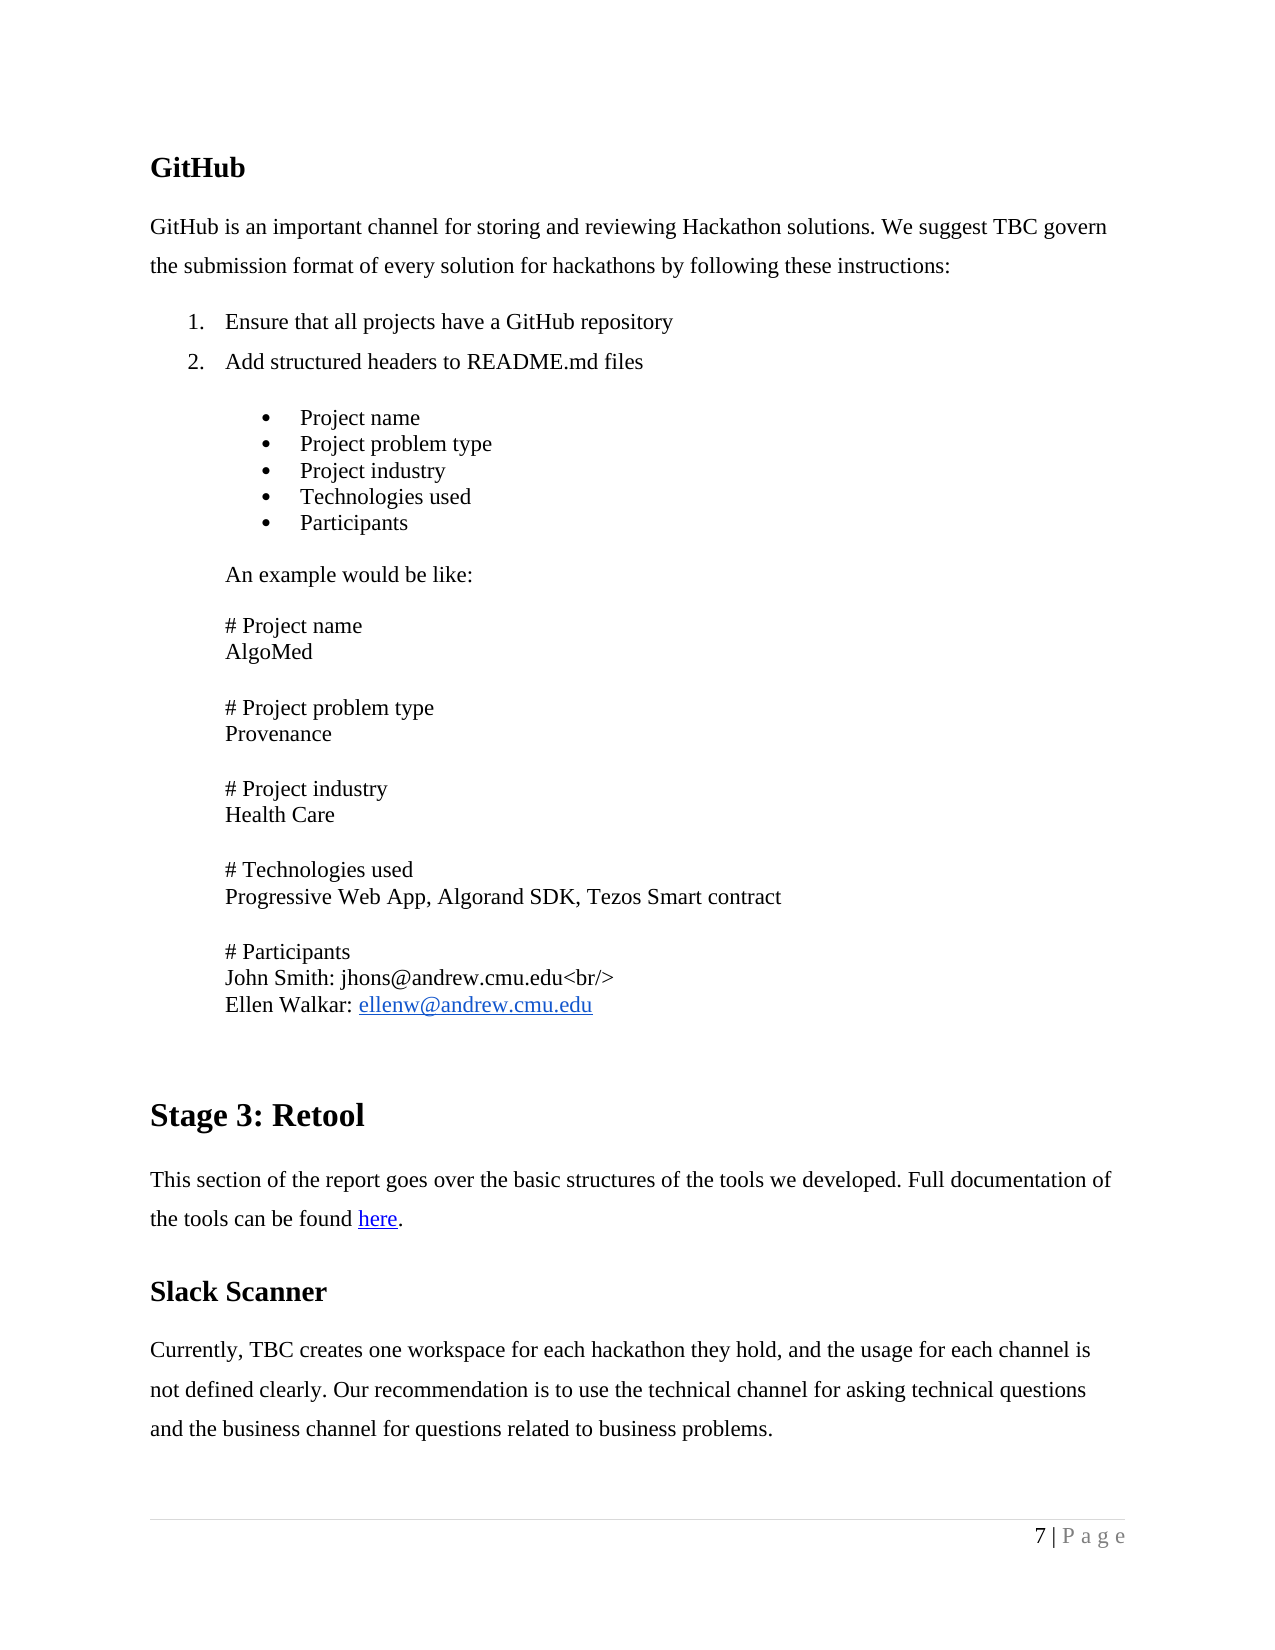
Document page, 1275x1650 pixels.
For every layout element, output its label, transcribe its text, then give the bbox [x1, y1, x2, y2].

text Ellen Walkar: ellenw@andrew.cmu.edu [225, 991, 1125, 1017]
text GitHub is an important channel for storing and reviewing Hackathon solutions. We suggest TBC govern the submission format of every solution for hackathons by following these instructions: [150, 213, 1125, 278]
text # Project industry [225, 775, 1125, 801]
list Add structured headers to README.md files [187, 348, 1125, 374]
text # Project name [225, 612, 1125, 638]
text Provenance [225, 720, 1125, 746]
list Project problem type [262, 430, 1125, 457]
list Project industry [262, 457, 1125, 483]
list Participants [262, 509, 1125, 536]
text # Project problem type [225, 693, 1125, 720]
text An example would be like: [225, 561, 1125, 587]
text This section of the report goes over the basic structures of the tools we developed. Full documentation of the tools can be found here. [150, 1166, 1125, 1232]
subtitle Slack Scanner [150, 1274, 1125, 1307]
list Project name [262, 404, 1125, 430]
subtitle GitHub [150, 150, 1125, 183]
text # Participants [225, 938, 1125, 964]
text Health Care [225, 801, 1125, 828]
list Technologies used [262, 483, 1125, 509]
text # Technologies used [225, 856, 1125, 883]
text John Smith: jhons@andrew.cmu.edu<br/> [225, 964, 1125, 991]
text Currently, TBC creates one workspace for each hackathon they hold, and the usage for each channel is not defined clearly. Our recommendation is to use the technical channel for asking technical questions and the business channel for questions related to business problems. [150, 1337, 1125, 1442]
text Progressive Web App, Algorand SDK, Tezos Smart contract [225, 883, 1125, 909]
subtitle Stage 3: Retool [150, 1096, 1125, 1134]
text AlgoMed [225, 638, 1125, 665]
list Ensure that all projects have a GitHub repository [187, 308, 1125, 335]
